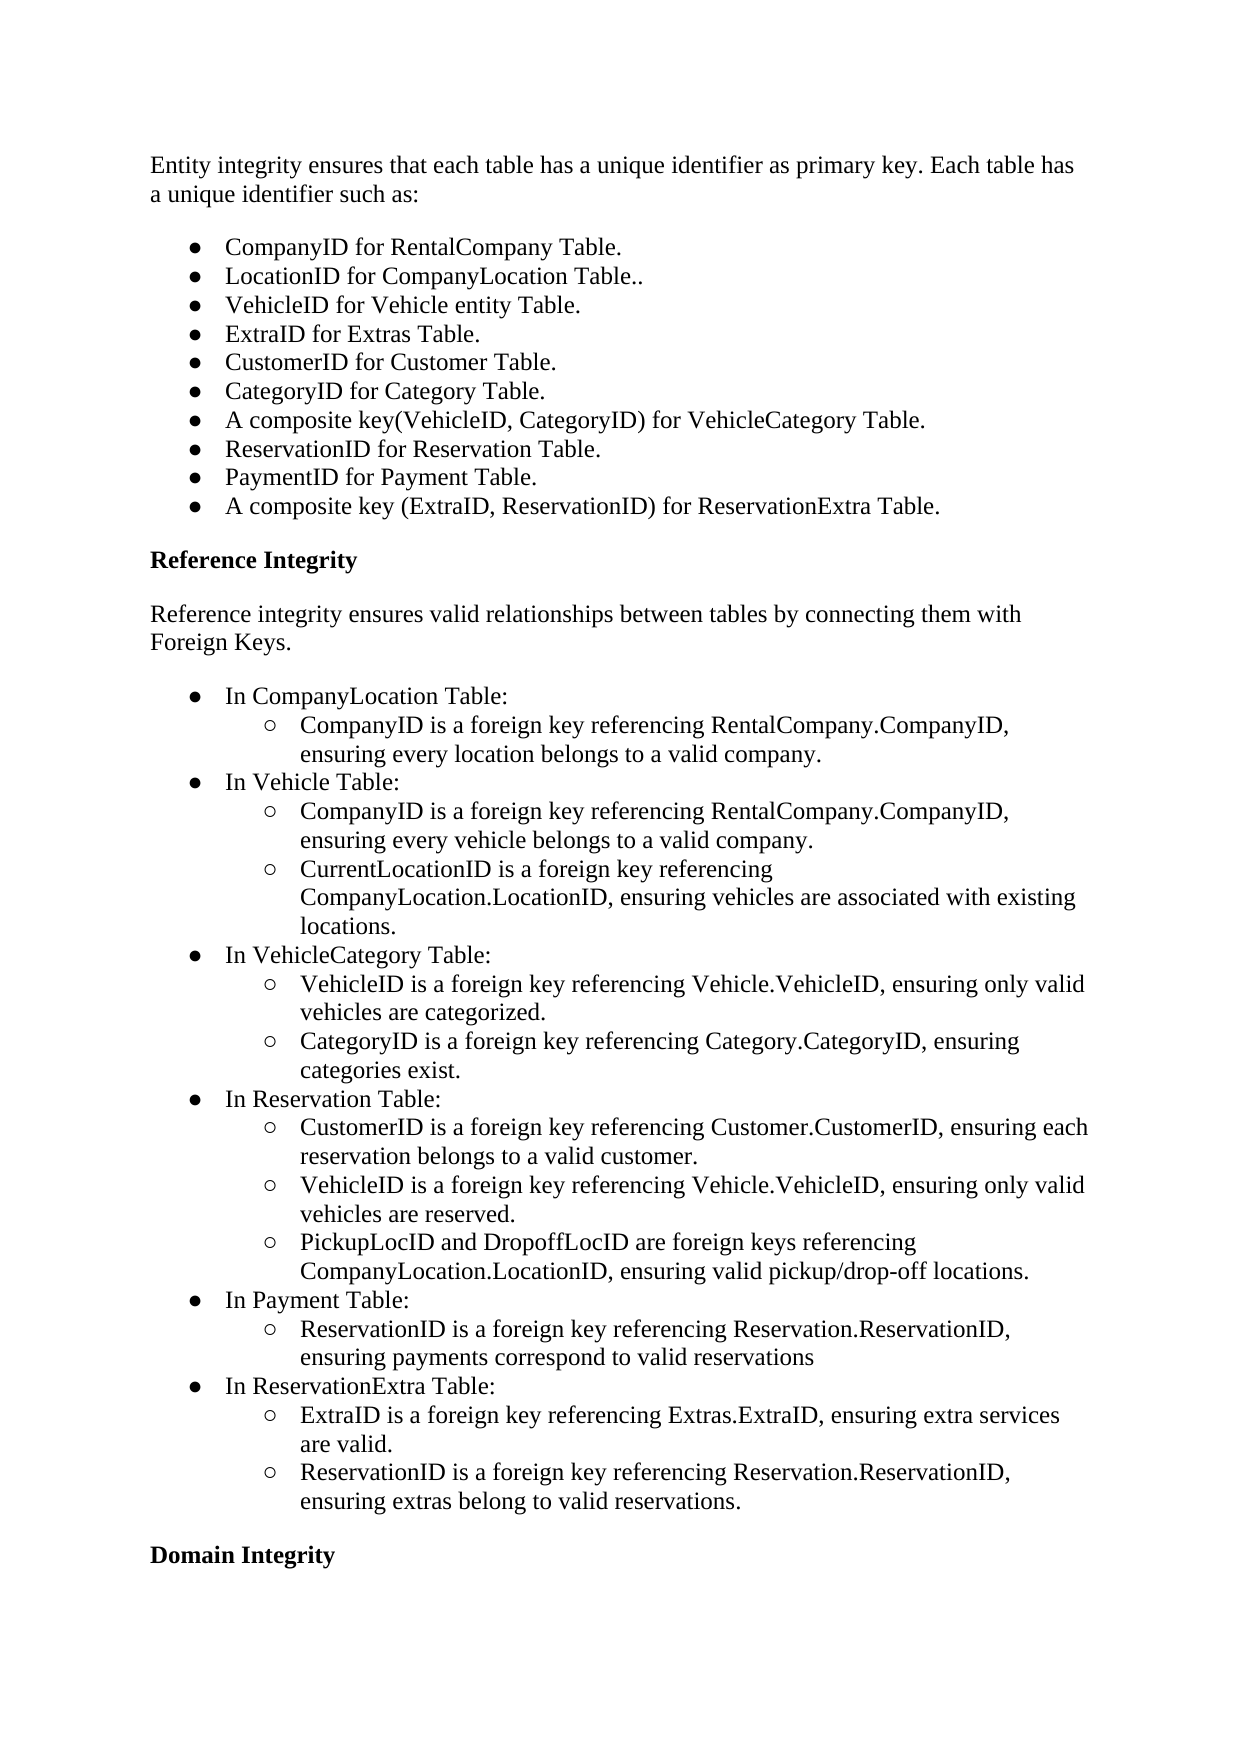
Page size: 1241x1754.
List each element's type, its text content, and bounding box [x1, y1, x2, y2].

list CategoryID is a foreign key referencing Category.CategoryID, ensuring categories exist. [262, 1026, 1090, 1084]
list ReservationID is a foreign key referencing Reservation.ReservationID, ensuring extras belong to valid reservations. [262, 1457, 1090, 1515]
text Domain Integrity [150, 1540, 1090, 1569]
list In CompanyLocation Table: [187, 681, 1090, 710]
list CompanyID for RentalCompany Table. [187, 232, 1090, 261]
list A composite key(VehicleID, CategoryID) for VehicleCategory Table. [187, 405, 1090, 434]
list CompanyID is a foreign key referencing RentalCompany.CompanyID, ensuring every location belongs to a valid company. [262, 710, 1090, 767]
subtitle Entity integrity ensures that each table has a unique identifier as primary key. Each table has a unique identifier such as: [150, 150, 1090, 207]
list CustomerID for Customer Table. [187, 347, 1090, 376]
list ExtraID is a foreign key referencing Extras.ExtraID, ensuring extra services are valid. [262, 1400, 1090, 1457]
text Reference integrity ensures valid relationships between tables by connecting them with Foreign Keys. [150, 599, 1090, 656]
list ReservationID is a foreign key referencing Reservation.ReservationID, ensuring payments correspond to valid reservations [262, 1314, 1090, 1371]
list In VehicleCategory Table: [187, 940, 1090, 969]
list CategoryID for Category Table. [187, 376, 1090, 405]
list LocationID for CompanyLocation Table.. [187, 261, 1090, 290]
list In ReservationExtra Table: [187, 1371, 1090, 1400]
list CurrentLocationID is a foreign key referencing CompanyLocation.LocationID, ensuring vehicles are associated with existing locations. [262, 854, 1090, 940]
list ExtraID for Extras Table. [187, 319, 1090, 347]
list A composite key (ExtraID, ReservationID) for ReservationExtra Table. [187, 491, 1090, 520]
list PaymentID for Payment Table. [187, 462, 1090, 491]
list CustomerID is a foreign key referencing Customer.CustomerID, ensuring each reservation belongs to a valid customer. [262, 1112, 1090, 1170]
list VehicleID is a foreign key referencing Vehicle.VehicleID, ensuring only valid vehicles are categorized. [262, 969, 1090, 1026]
list In Payment Table: [187, 1285, 1090, 1314]
list VehicleID for Vehicle entity Table. [187, 290, 1090, 319]
list In Reservation Table: [187, 1084, 1090, 1112]
list In Vehicle Table: [187, 767, 1090, 796]
text Reference Integrity [150, 545, 1090, 574]
list CompanyID is a foreign key referencing RentalCompany.CompanyID, ensuring every vehicle belongs to a valid company. [262, 796, 1090, 854]
list PickupLocID and DropoffLocID are foreign keys referencing CompanyLocation.LocationID, ensuring valid pickup/drop-off locations. [262, 1227, 1090, 1285]
list VehicleID is a foreign key referencing Vehicle.VehicleID, ensuring only valid vehicles are reserved. [262, 1170, 1090, 1227]
list ReservationID for Reservation Table. [187, 434, 1090, 462]
